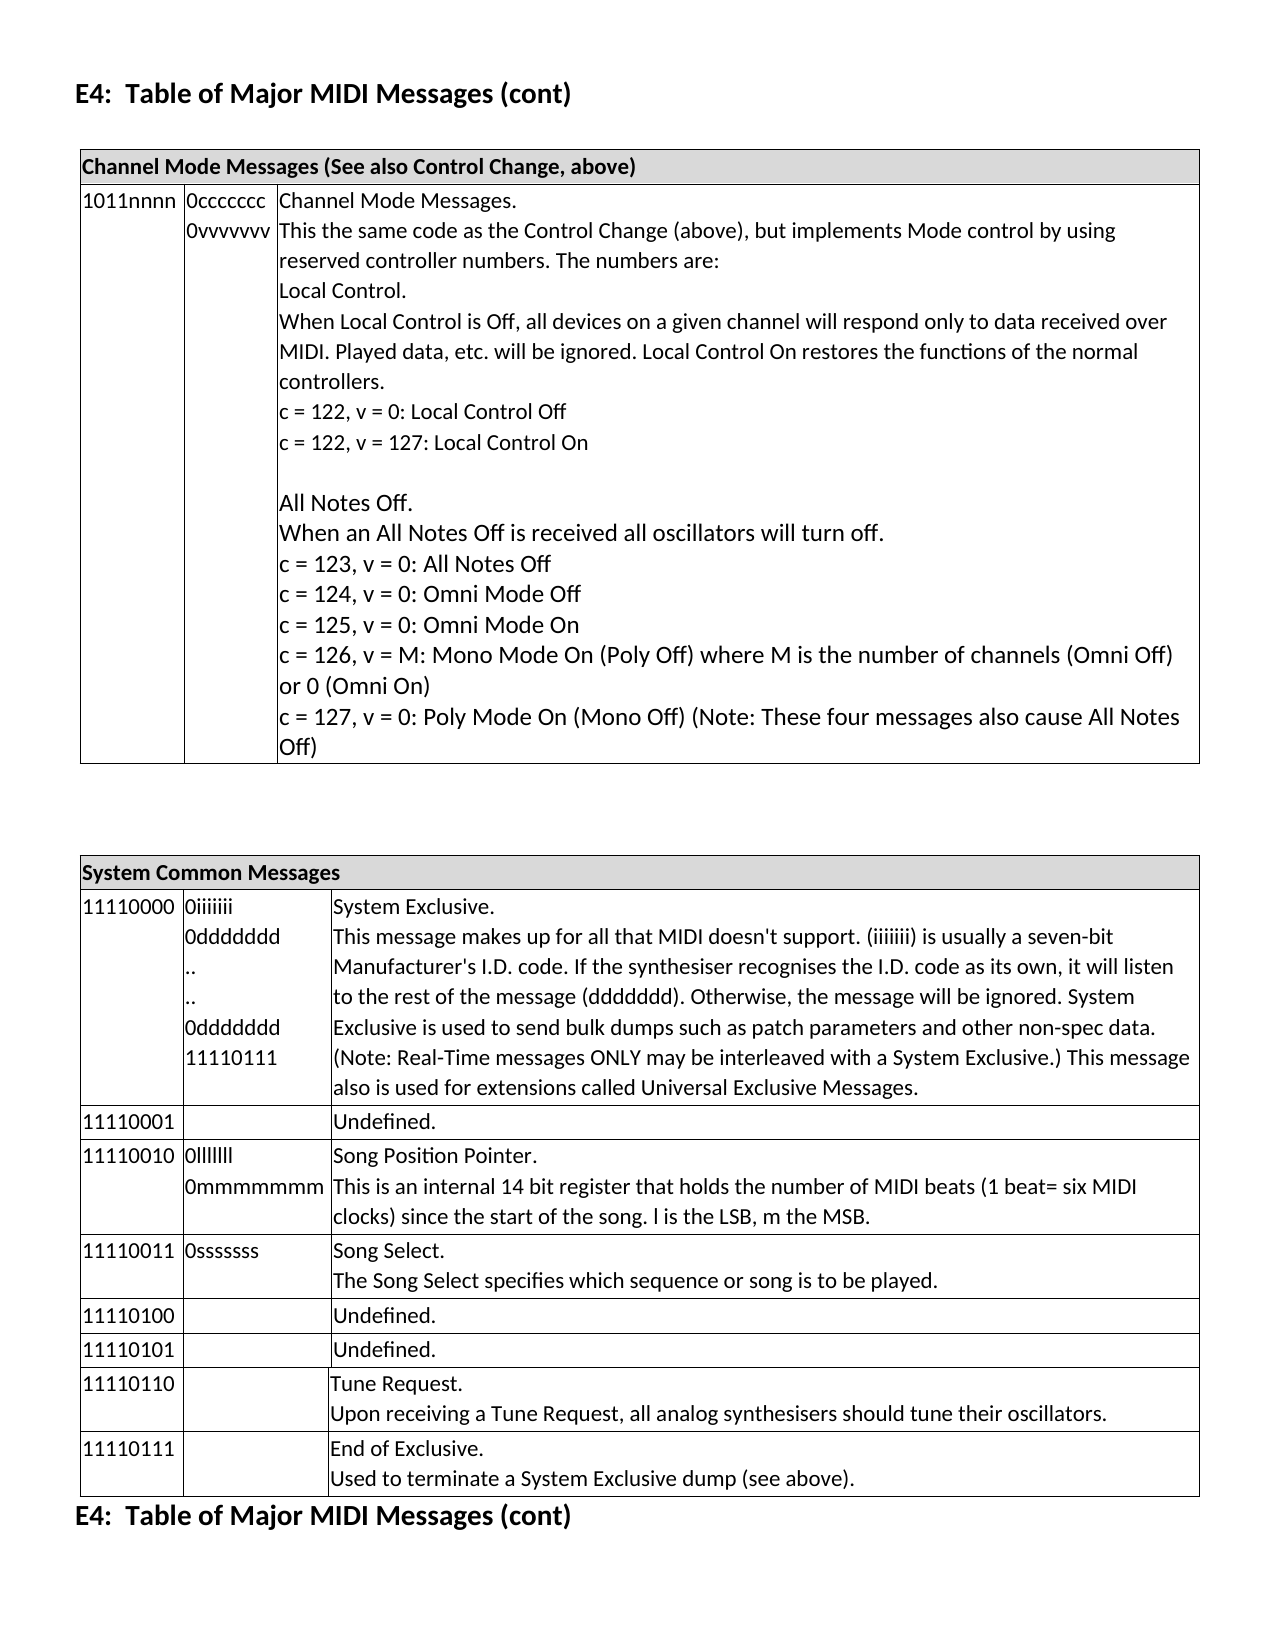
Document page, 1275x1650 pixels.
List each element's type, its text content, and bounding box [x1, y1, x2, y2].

table_cell System Exclusive. This message makes up for all that MIDI doesn't support. (iiiiiii) is usually a seven-bit Manufacturer's I.D. code. If the synthesiser recognises the I.D. code as its own, it will listen to the rest of the message (ddddddd). Otherwise, the message will be ignored. System Exclusive is used to send bulk dumps such as patch parameters and other non-spec data. (Note: Real-Time messages ONLY may be interleaved with a System Exclusive.) This message also is used for extensions called Universal Exclusive Messages. [332, 890, 1199, 1105]
table_cell End of Exclusive. Used to terminate a System Exclusive dump (see above). [329, 1432, 1199, 1496]
table_cell Channel Mode Messages. This the same code as the Control Change (above), but implements Mode control by using reserved controller numbers. The numbers are: Local Control. When Local Control is Off, all devices on a given channel will respond only to data received over MIDI. Played data, etc. will be ignored. Local Control On restores the functions of the normal controllers. c = 122, v = 0: Local Control Off c = 122, v = 127: Local Control On All Notes Off. When an All Notes Off is received all oscillators will turn off. c = 123, v = 0: All Notes Off c = 124, v = 0: Omni Mode Off c = 125, v = 0: Omni Mode On c = 126, v = M: Mono Mode On (Poly Off) where M is the number of channels (Omni Off) or 0 (Omni On) c = 127, v = 0: Poly Mode On (Mono Off) (Note: These four messages also cause All Notes Off) [278, 185, 1199, 763]
table_cell [184, 1368, 328, 1431]
table_cell [184, 1432, 328, 1496]
table_cell 11110000 [81, 890, 183, 1105]
table_cell Song Select. The Song Select specifies which sequence or song is to be played. [332, 1235, 1199, 1298]
table_cell 0iiiiiii 0ddddddd .. .. 0ddddddd 11110111 [184, 890, 331, 1105]
table_cell 11110001 [81, 1106, 183, 1139]
table_cell [184, 1106, 331, 1139]
table_cell Undefined. [332, 1334, 1199, 1367]
subtitle E4: Table of Major MIDI Messages (cont) [75, 75, 1200, 111]
table_cell 11110111 [81, 1432, 183, 1496]
table_header Channel Mode Messages (See also Control Change, above) [81, 150, 1199, 183]
table_cell [184, 1334, 331, 1367]
table_cell 0lllllll 0mmmmmmm [184, 1140, 331, 1234]
table_header System Common Messages [81, 856, 1199, 889]
table_cell 0sssssss [184, 1235, 331, 1298]
table_cell Undefined. [332, 1299, 1199, 1332]
table_cell 1011nnnn [81, 185, 184, 763]
table_cell 11110110 [81, 1368, 183, 1431]
table_cell [184, 1299, 331, 1332]
table_cell 11110100 [81, 1299, 183, 1332]
table_cell 11110010 [81, 1140, 183, 1234]
table_cell 11110101 [81, 1334, 183, 1367]
table_cell Song Position Pointer. This is an internal 14 bit register that holds the number of MIDI beats (1 beat= six MIDI clocks) since the start of the song. l is the LSB, m the MSB. [332, 1140, 1199, 1234]
table_cell Undefined. [332, 1106, 1199, 1139]
subtitle E4: Table of Major MIDI Messages (cont) [75, 1497, 1200, 1532]
table_cell 0ccccccc 0vvvvvvv [185, 185, 277, 763]
table_cell Tune Request. Upon receiving a Tune Request, all analog synthesisers should tune their oscillators. [329, 1368, 1199, 1431]
table_cell 11110011 [81, 1235, 183, 1298]
